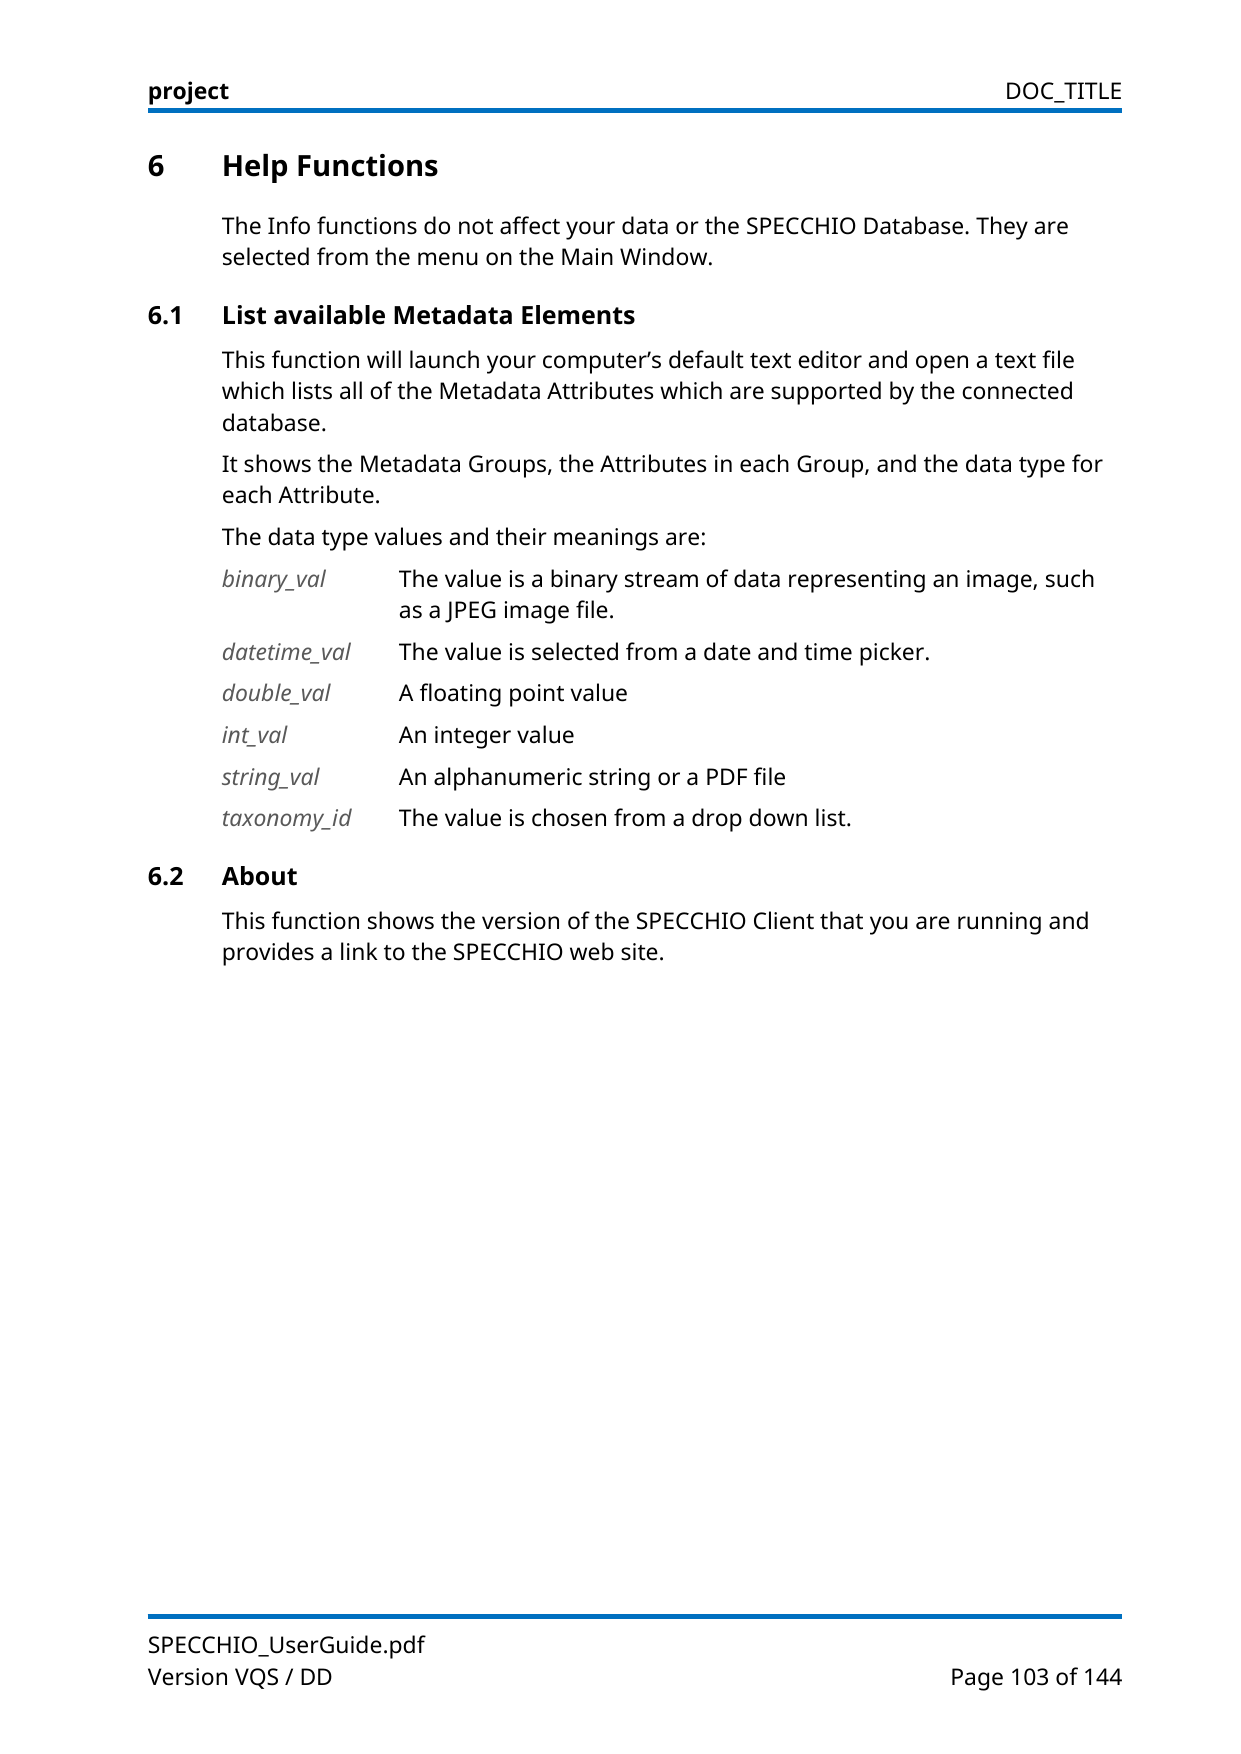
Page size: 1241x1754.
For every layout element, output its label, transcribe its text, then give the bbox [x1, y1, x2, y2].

text The Info functions do not affect your data or the SPECCHIO Database. They are selected from the menu on the Main Window. [222, 210, 1122, 272]
text This function will launch your computer’s default text editor and open a text file which lists all of the Metadata Attributes which are supported by the connected database. [222, 344, 1122, 438]
subtitle Help Functions [148, 145, 1122, 185]
text taxonomy_id The value is chosen from a drop down list. [222, 802, 1122, 833]
subtitle About [148, 858, 1122, 893]
text The data type values and their meanings are: [222, 521, 1122, 552]
text datetime_val The value is selected from a date and time picker. [222, 636, 1122, 667]
text int_val An integer value [222, 719, 1122, 750]
text It shows the Metadata Groups, the Attributes in each Group, and the data type for each Attribute. [222, 448, 1122, 511]
subtitle List available Metadata Elements [148, 297, 1122, 331]
text string_val An alphanumeric string or a PDF file [222, 761, 1122, 792]
text binary_val The value is a binary stream of data representing an image, such as a JPEG image file. [222, 563, 1122, 625]
text This function shows the version of the SPECCHIO Client that you are running and provides a link to the SPECCHIO web site. [222, 905, 1122, 968]
text double_val A floating point value [222, 677, 1122, 708]
